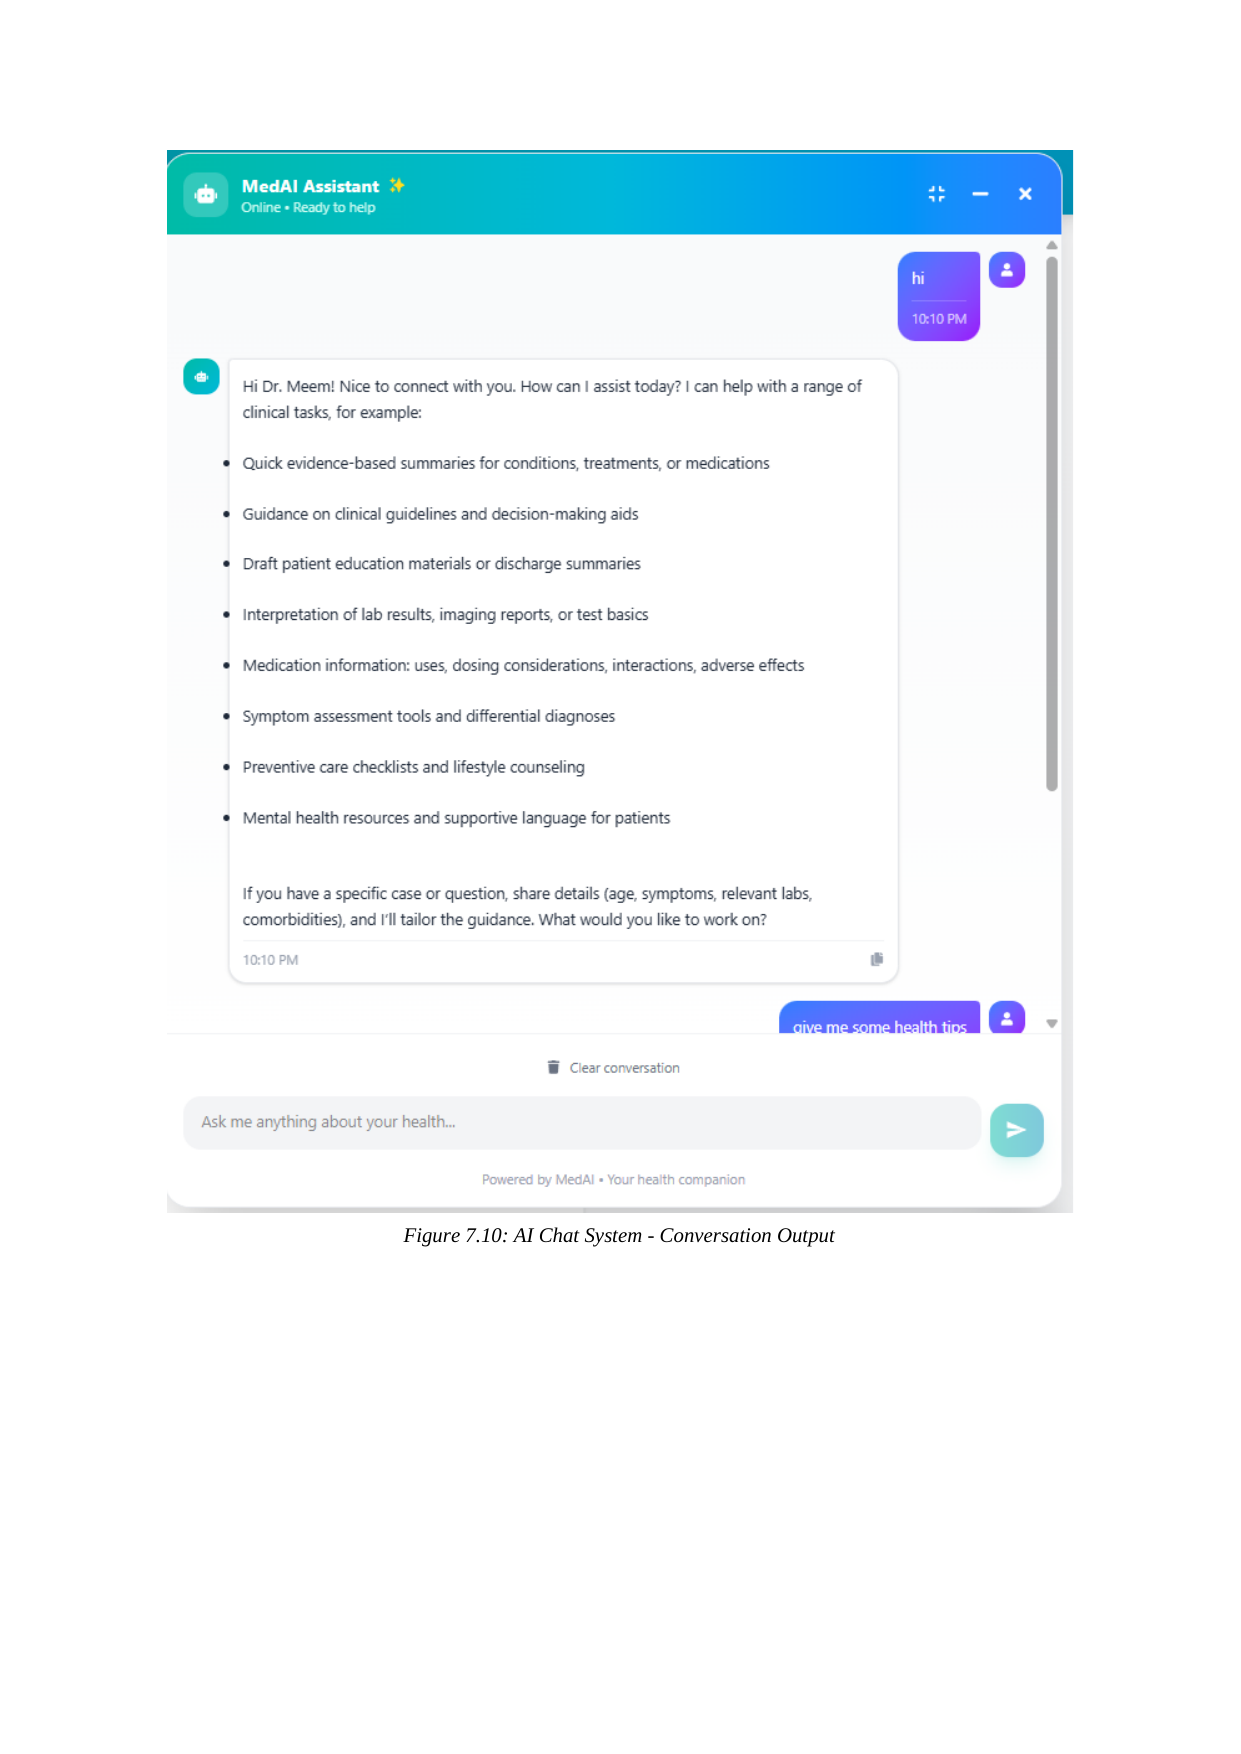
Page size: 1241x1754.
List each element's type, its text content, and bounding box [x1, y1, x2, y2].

picture [167, 150, 1074, 1213]
text Figure 7.10: AI Chat System - Conversation Output [150, 1223, 1090, 1247]
